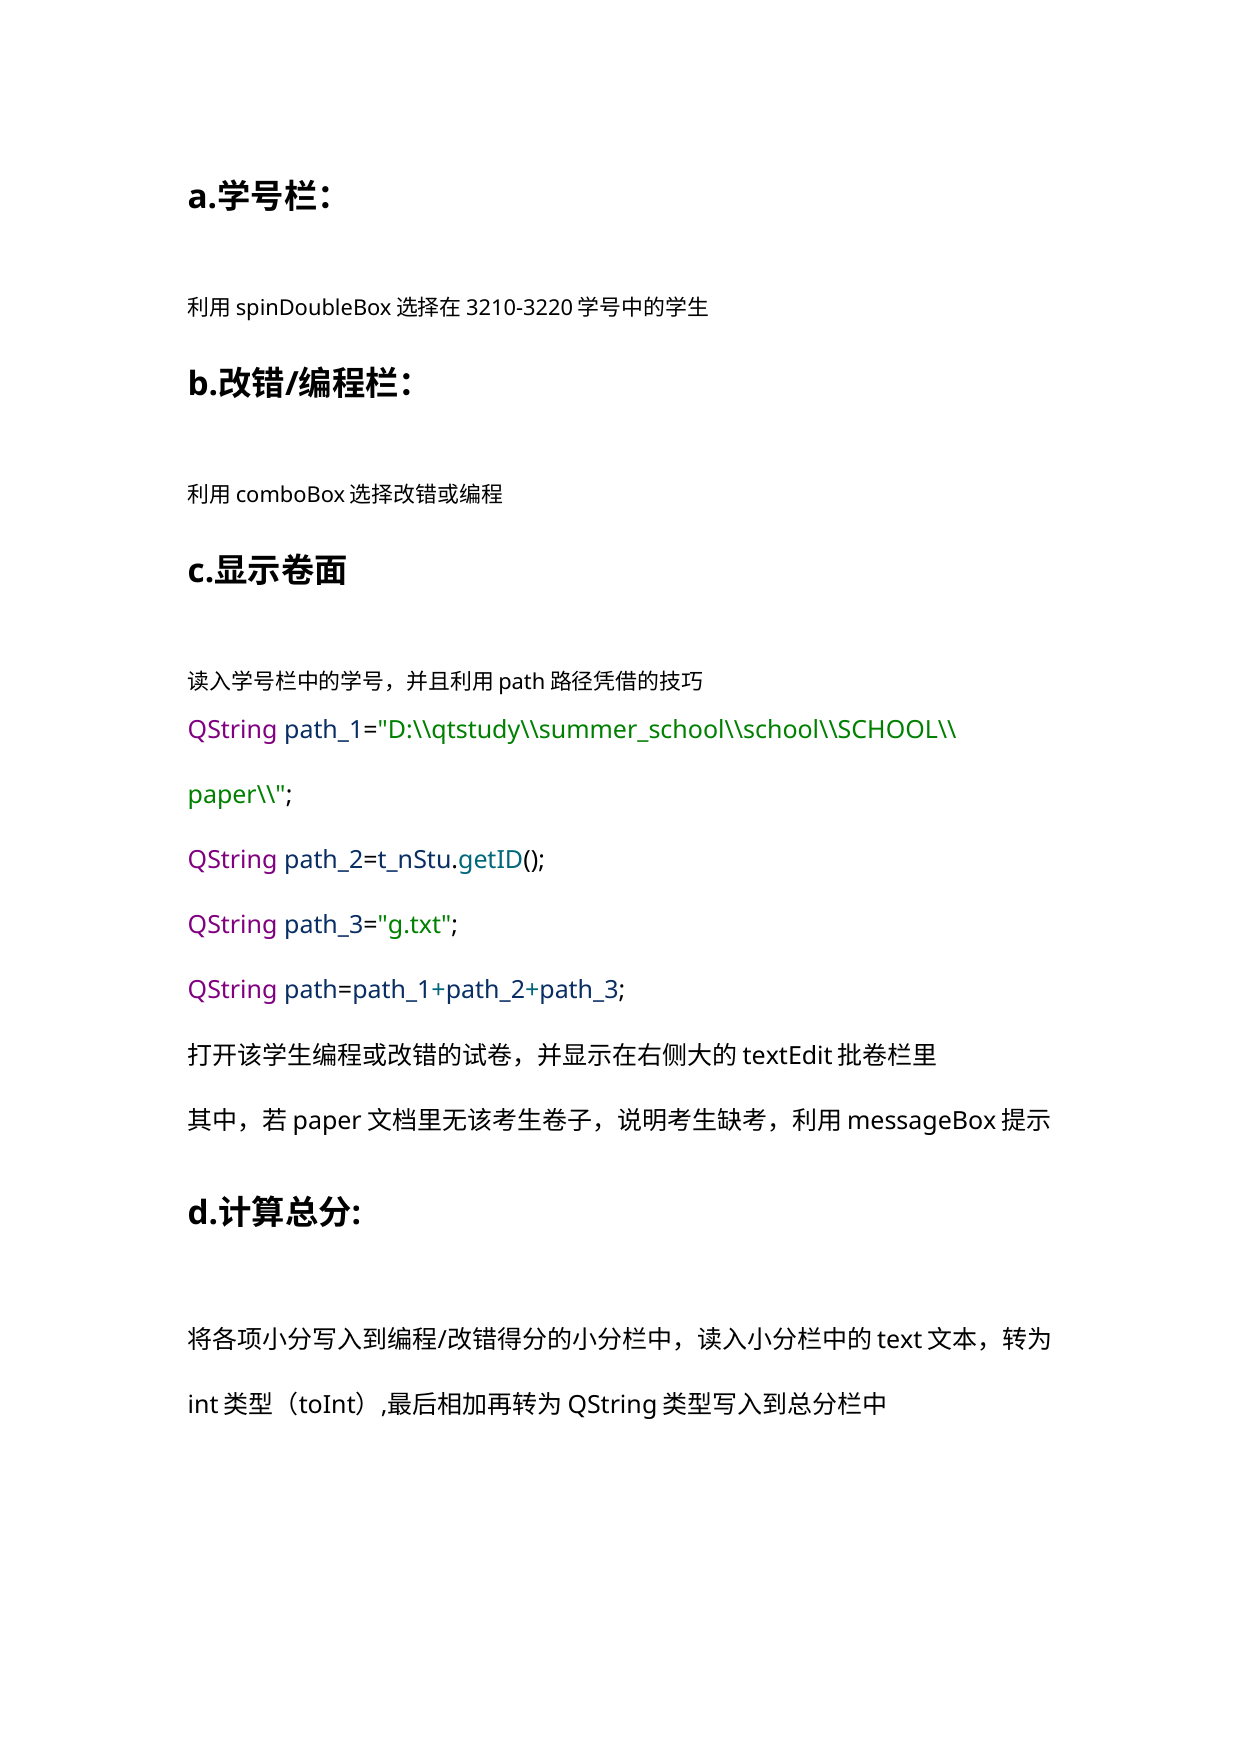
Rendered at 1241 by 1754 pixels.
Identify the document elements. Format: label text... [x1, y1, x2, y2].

subtitle d.计算总分: [187, 1178, 1053, 1243]
subtitle b.改错/编程栏： [187, 349, 1053, 414]
text QString path_1="D:\\qtstudy\\summer_school\\school\\SCHOOL\\paper\\"; [187, 696, 1053, 826]
text QString path=path_1+path_2+path_3; [187, 956, 1053, 1021]
text 利用comboBox选择改错或编程 [187, 476, 1053, 509]
text 将各项小分写入到编程/改错得分的小分栏中，读入小分栏中的text文本，转为int类型（toInt）,最后相加再转为QString类型写入到总分栏中 [187, 1305, 1053, 1435]
text 其中，若paper文档里无该考生卷子，说明考生缺考，利用messageBox提示 [187, 1086, 1053, 1151]
text 利用spinDoubleBox选择在3210-3220学号中的学生 [187, 289, 1053, 322]
text 读入学号栏中的学号，并且利用path路径凭借的技巧 [187, 663, 1053, 696]
text QString path_3="g.txt"; [187, 891, 1053, 956]
text 打开该学生编程或改错的试卷，并显示在右侧大的textEdit批卷栏里 [187, 1021, 1053, 1086]
subtitle c.显示卷面 [187, 536, 1053, 601]
text QString path_2=t_nStu.getID(); [187, 826, 1053, 891]
subtitle a.学号栏： [187, 162, 1053, 227]
